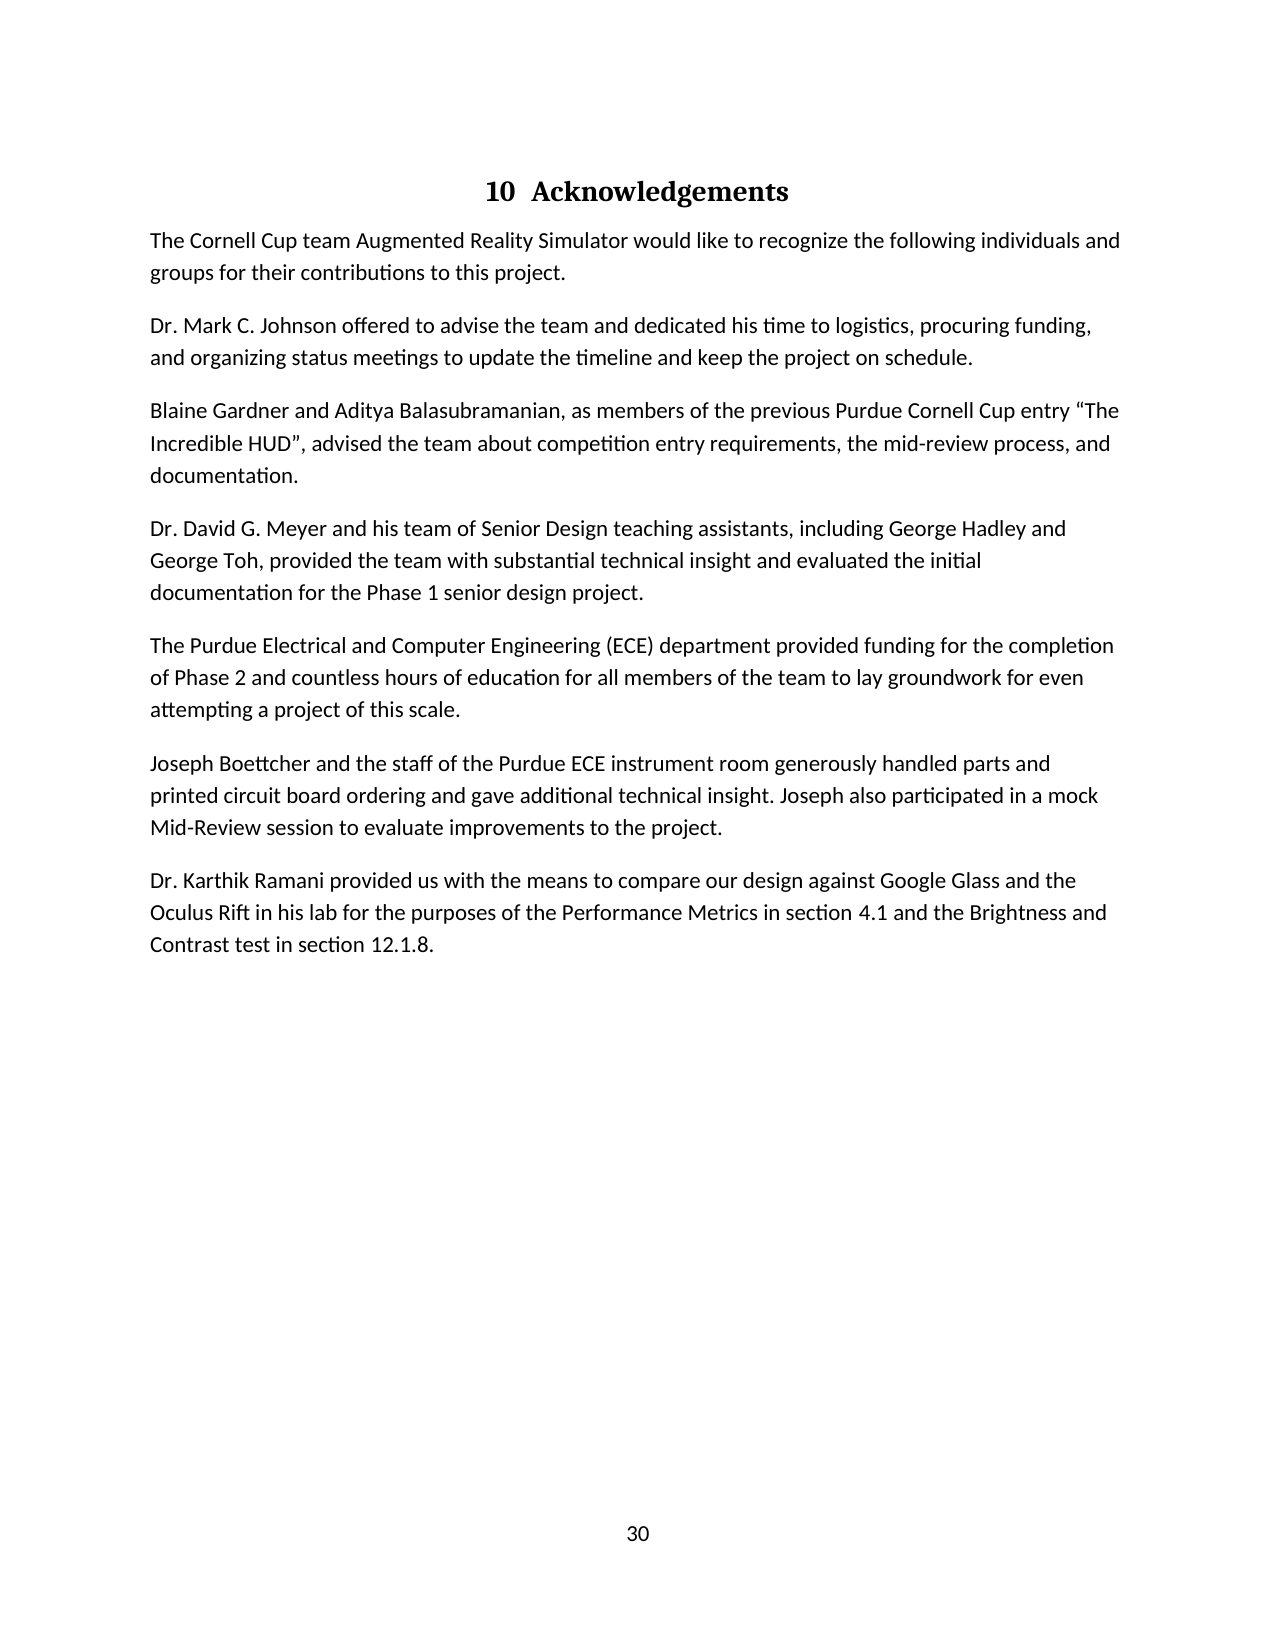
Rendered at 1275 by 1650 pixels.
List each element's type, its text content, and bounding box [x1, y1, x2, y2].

text The Cornell Cup team Augmented Reality Simulator would like to recognize the following individuals and groups for their contributions to this project. [150, 226, 1125, 286]
text The Purdue Electrical and Computer Engineering (ECE) department provided funding for the completion of Phase 2 and countless hours of education for all members of the team to lay groundwork for even attempting a project of this scale. [150, 631, 1125, 724]
text Dr. Karthik Ramani provided us with the means to compare our design against Google Glass and the Oculus Rift in his lab for the purposes of the Performance Metrics in section 4.1 and the Brightness and Contrast test in section 12.1.8. [150, 866, 1125, 958]
text Dr. Mark C. Johnson offered to advise the team and dedicated his time to logistics, procuring funding, and organizing status meetings to update the timeline and keep the project on schedule. [150, 311, 1125, 371]
text Joseph Boettcher and the staff of the Purdue ECE instrument room generously handled parts and printed circuit board ordering and gave additional technical insight. Joseph also participated in a mock Mid-Review session to evaluate improvements to the project. [150, 749, 1125, 841]
text Dr. David G. Meyer and his team of Senior Design teaching assistants, including George Hadley and George Toh, provided the team with substantial technical insight and evaluated the initial documentation for the Phase 1 senior design project. [150, 514, 1125, 606]
subtitle Acknowledgements [150, 175, 1125, 208]
text Blaine Gardner and Aditya Balasubramanian, as members of the previous Purdue Cornell Cup entry “The Incredible HUD”, advised the team about competition entry requirements, the mid-review process, and documentation. [150, 396, 1125, 489]
